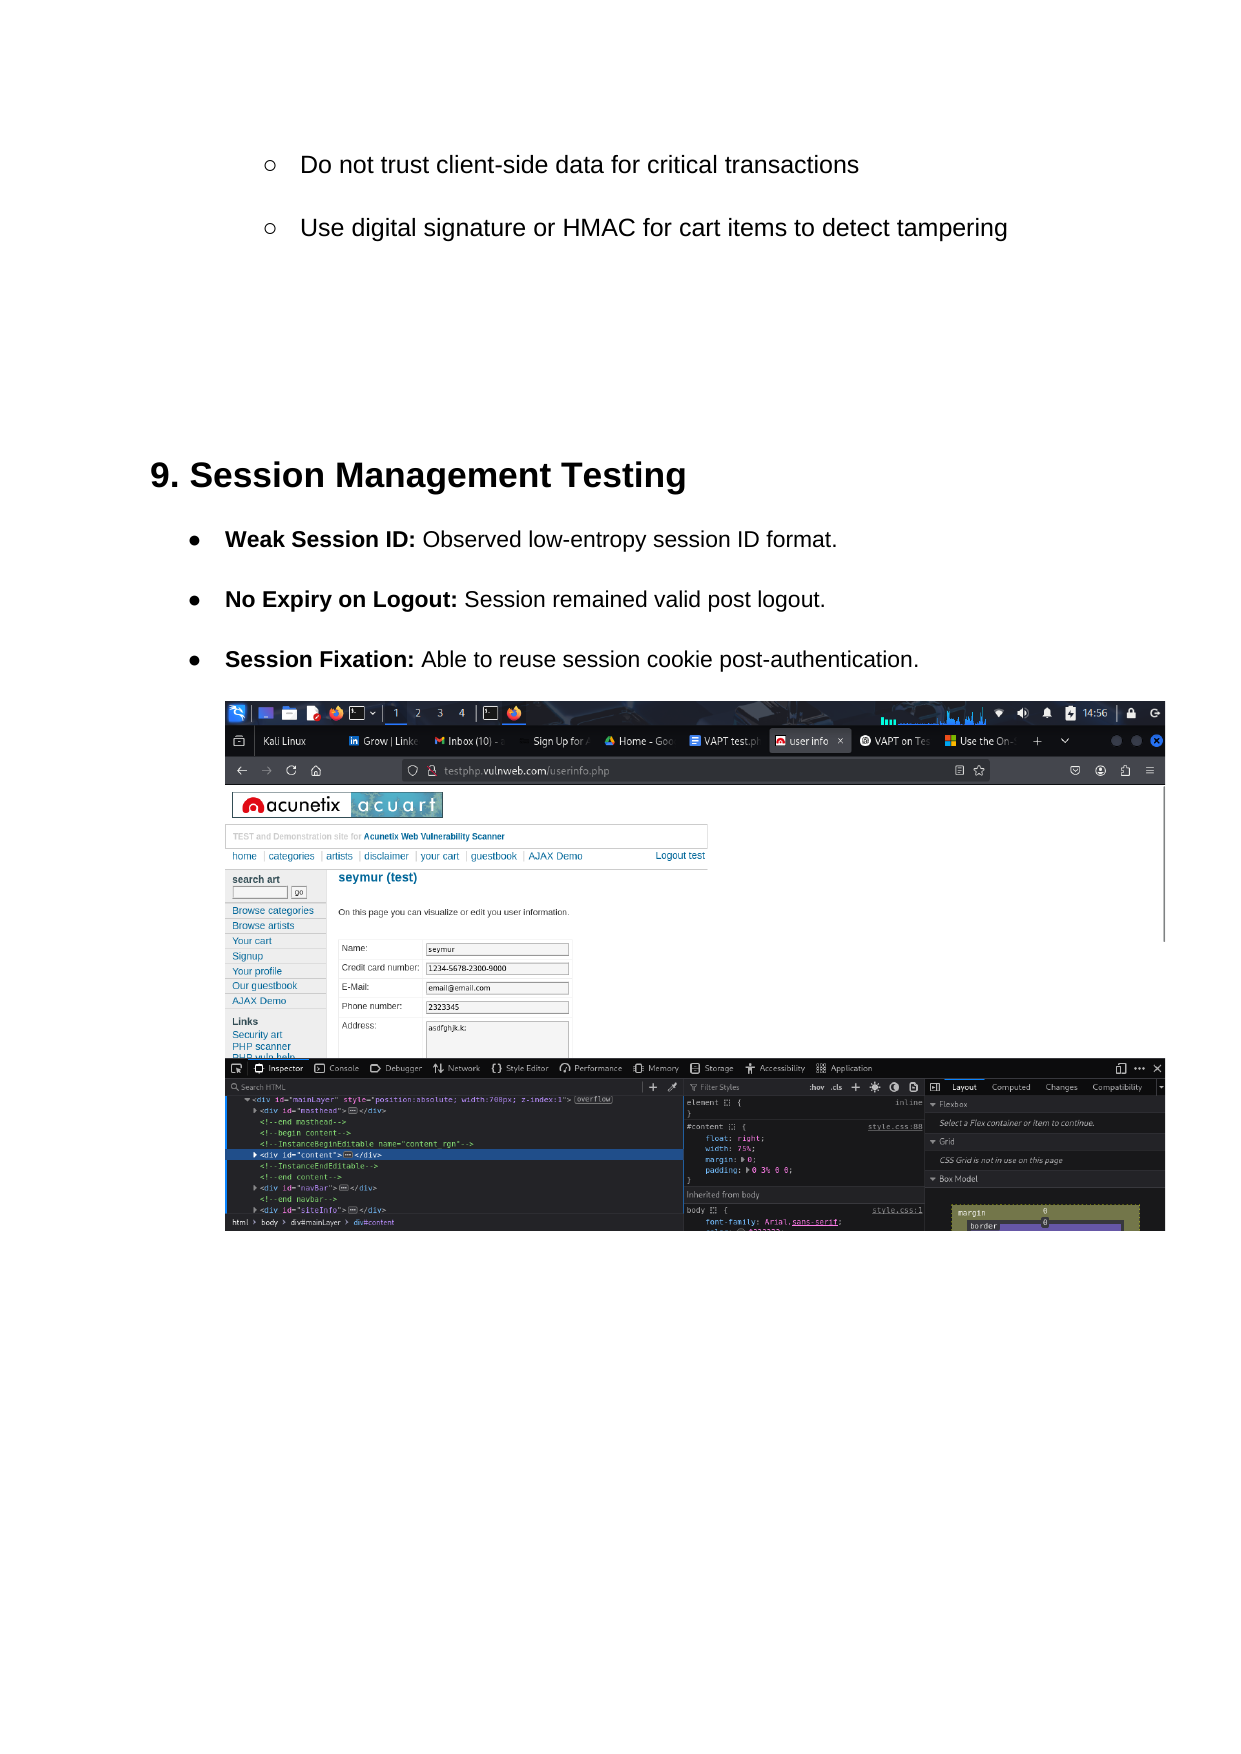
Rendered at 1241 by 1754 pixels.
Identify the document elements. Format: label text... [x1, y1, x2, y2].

list Session Fixation: Able to reuse session cookie post-authentication. [187, 646, 1090, 673]
list Do not trust client-side data for critical transactions [262, 150, 1090, 209]
list Use digital signature or HMAC for cart items to detect tampering [262, 213, 1090, 272]
list No Expiry on Logout: Session remained valid post logout. [187, 586, 1090, 642]
list Weak Session ID: Observed low-entropy session ID format. [187, 526, 1090, 582]
picture [225, 701, 1166, 1231]
subtitle 9. Session Management Testing [150, 454, 1090, 494]
